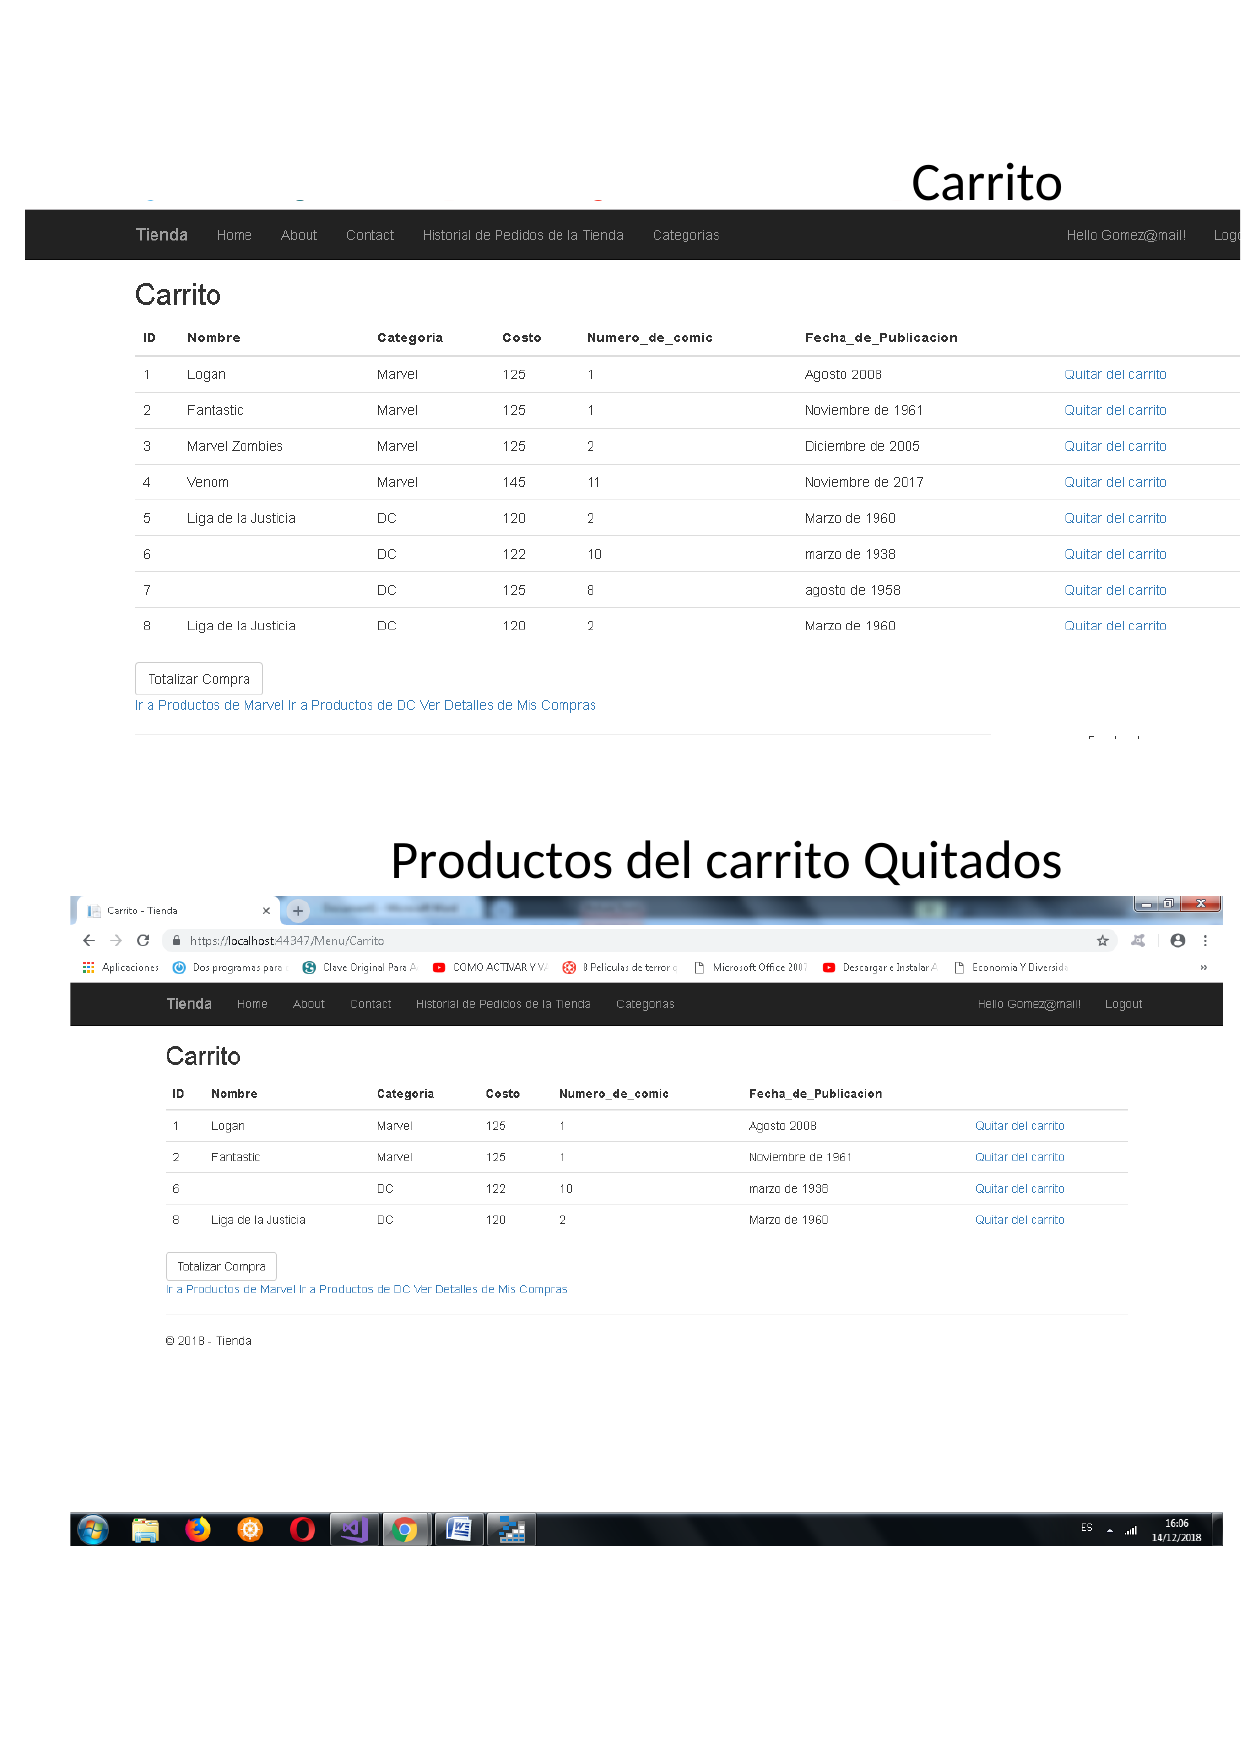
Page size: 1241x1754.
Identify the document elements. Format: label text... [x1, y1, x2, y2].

text Carrito [177, 148, 1063, 214]
picture [70, 896, 1223, 1546]
text Productos del carrito Quitados [177, 826, 1063, 892]
picture [25, 200, 1241, 739]
